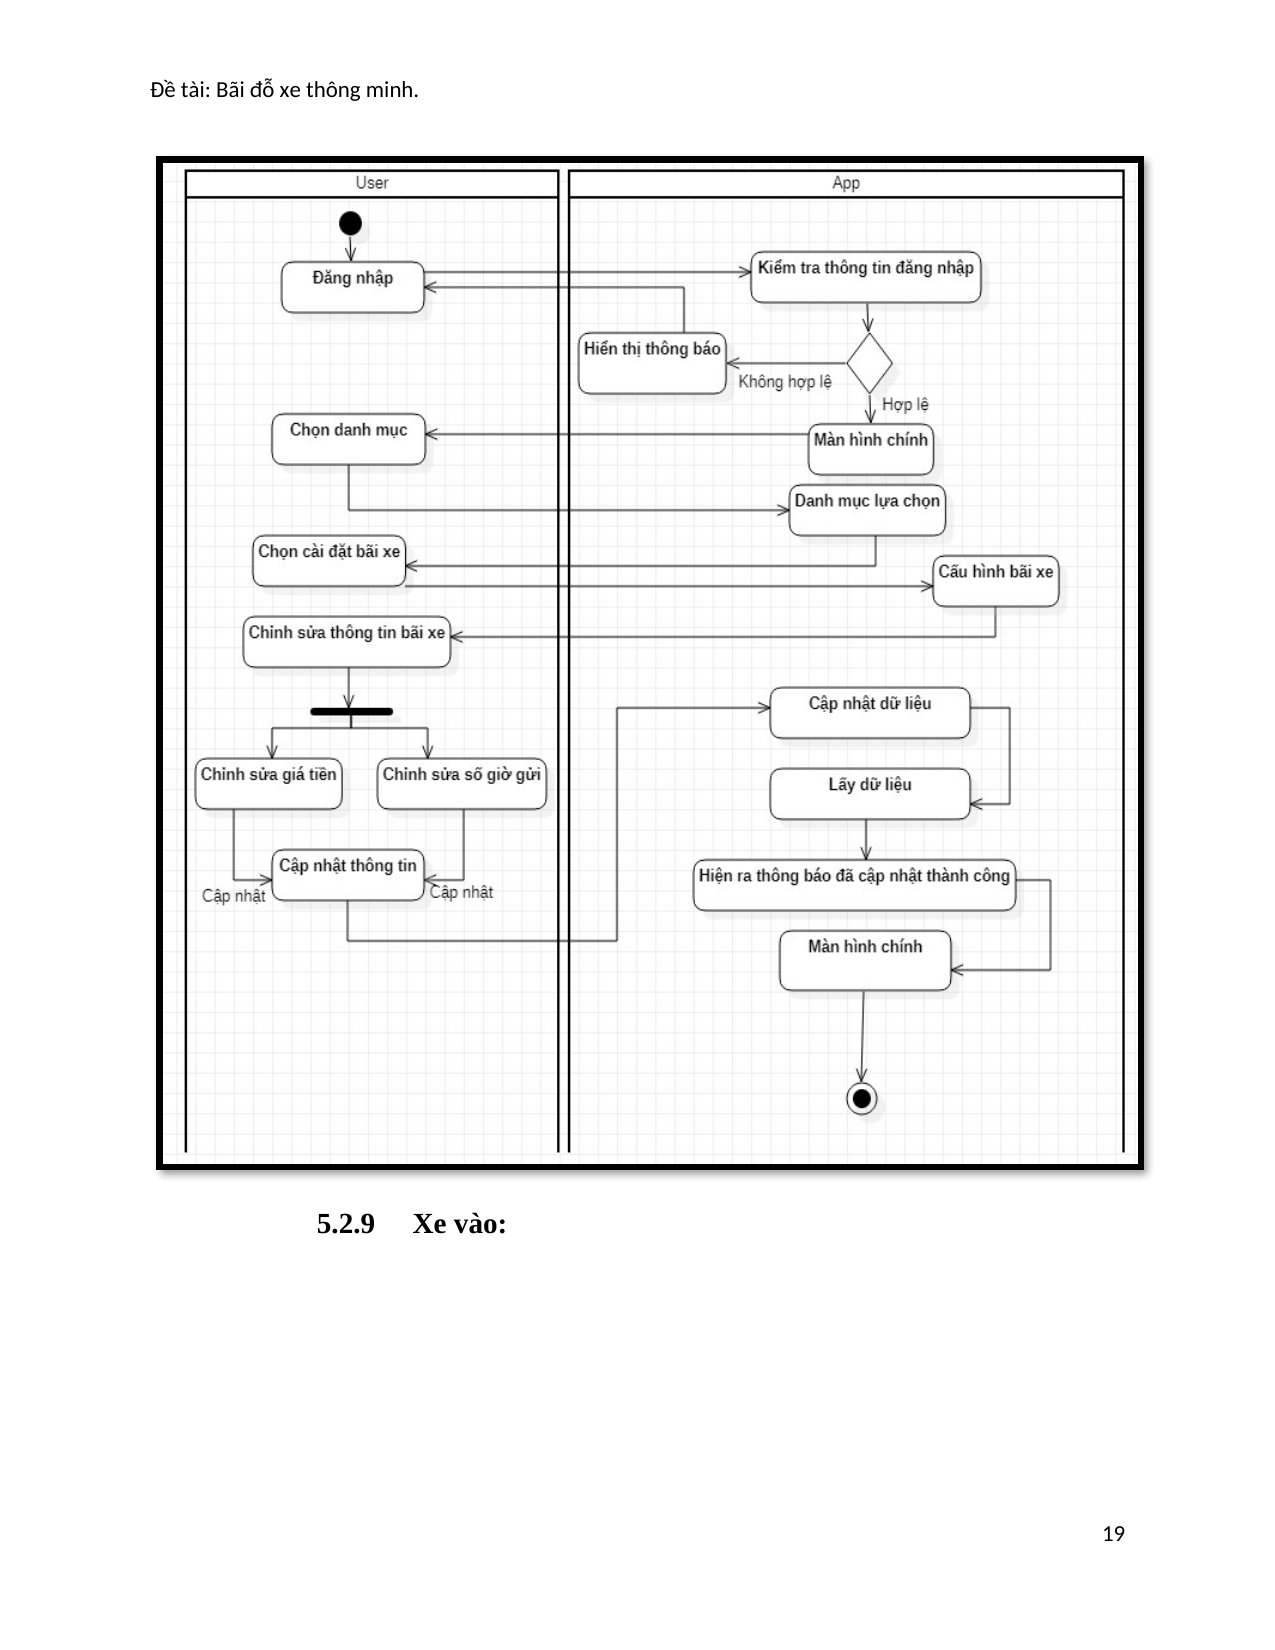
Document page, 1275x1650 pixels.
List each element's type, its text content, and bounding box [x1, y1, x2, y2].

text Xe vào: [375, 1206, 1125, 1240]
picture [163, 163, 1138, 1164]
